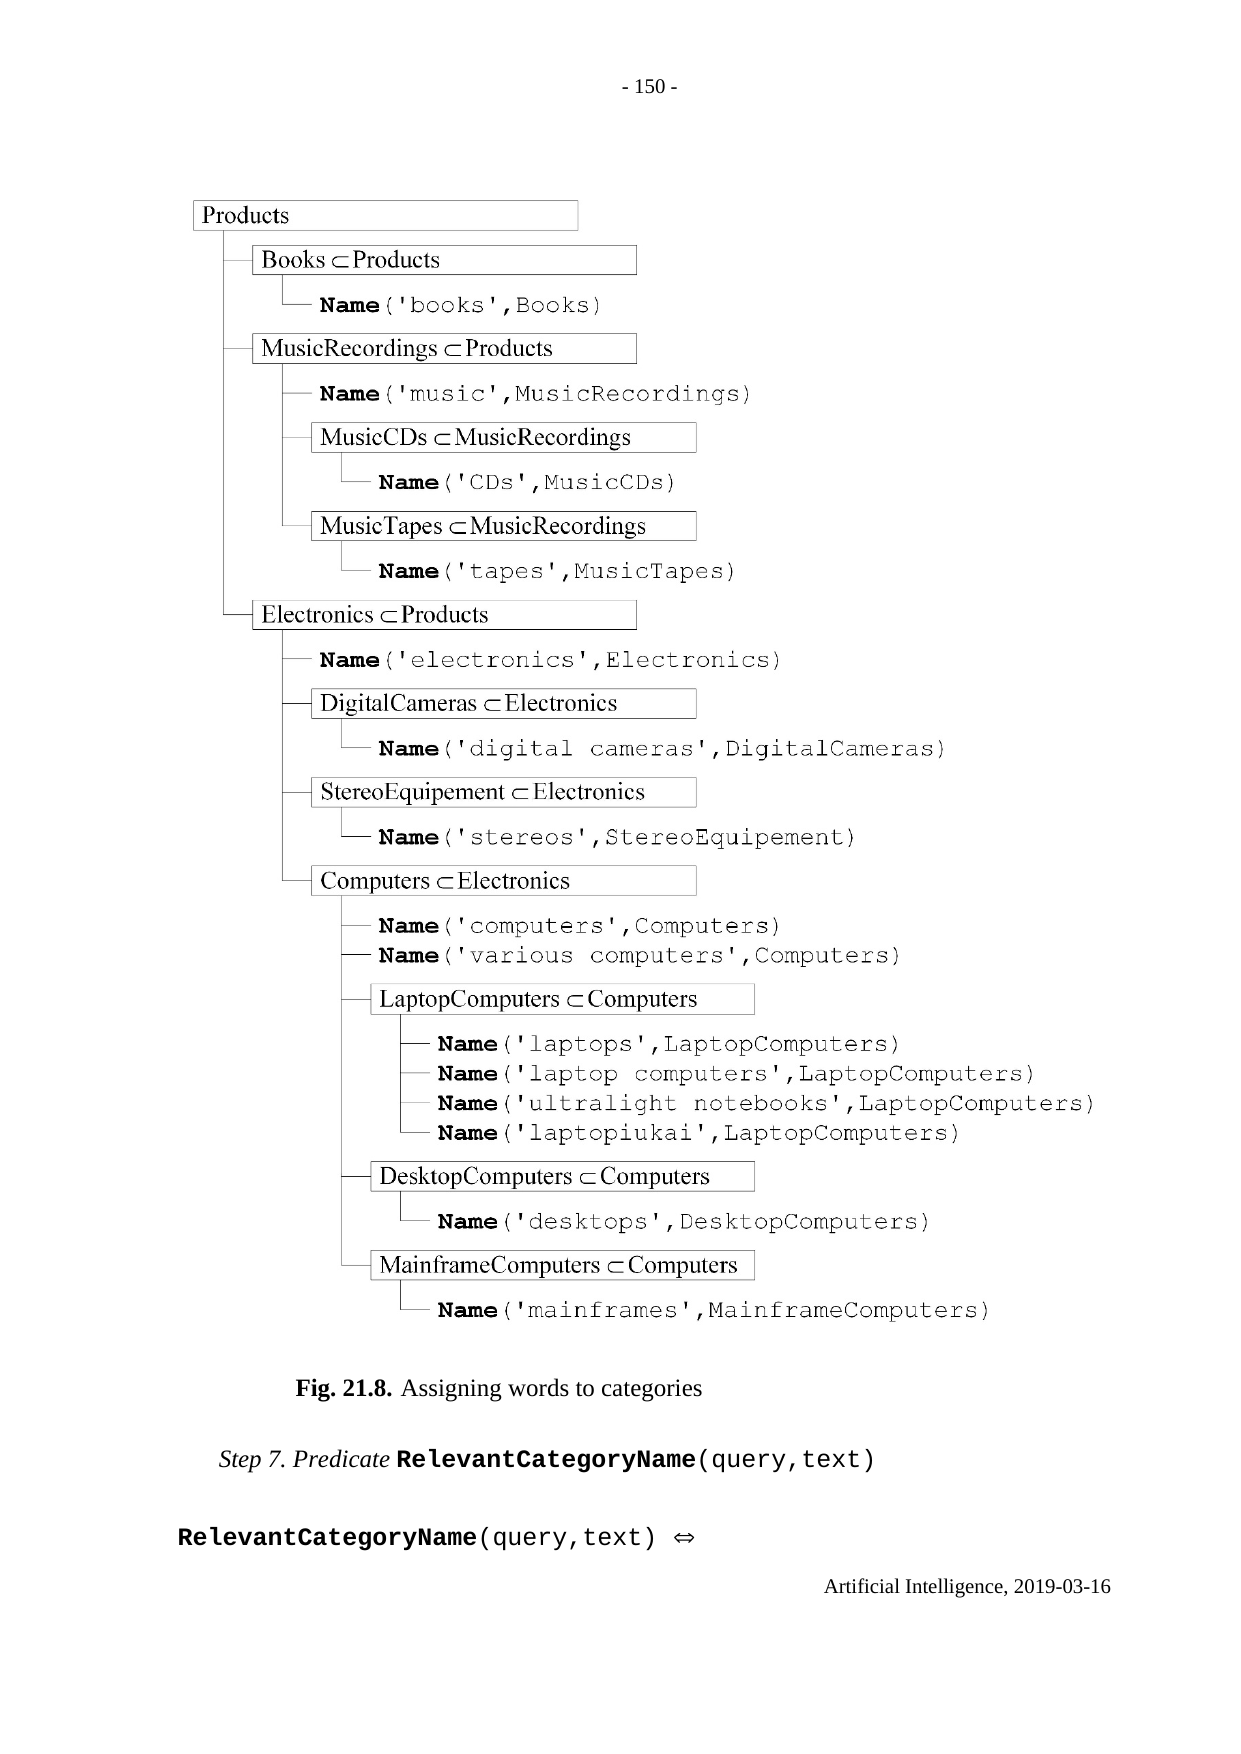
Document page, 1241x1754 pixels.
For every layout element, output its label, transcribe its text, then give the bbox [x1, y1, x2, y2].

picture [189, 195, 1111, 1337]
text Fig. 21.8. Assigning words to categories [295, 1373, 1092, 1402]
text Step 7. Predicate RelevantCategoryName(query,text) [177, 1444, 1122, 1474]
text RelevantCategoryName(query,text) [177, 1525, 1122, 1553]
